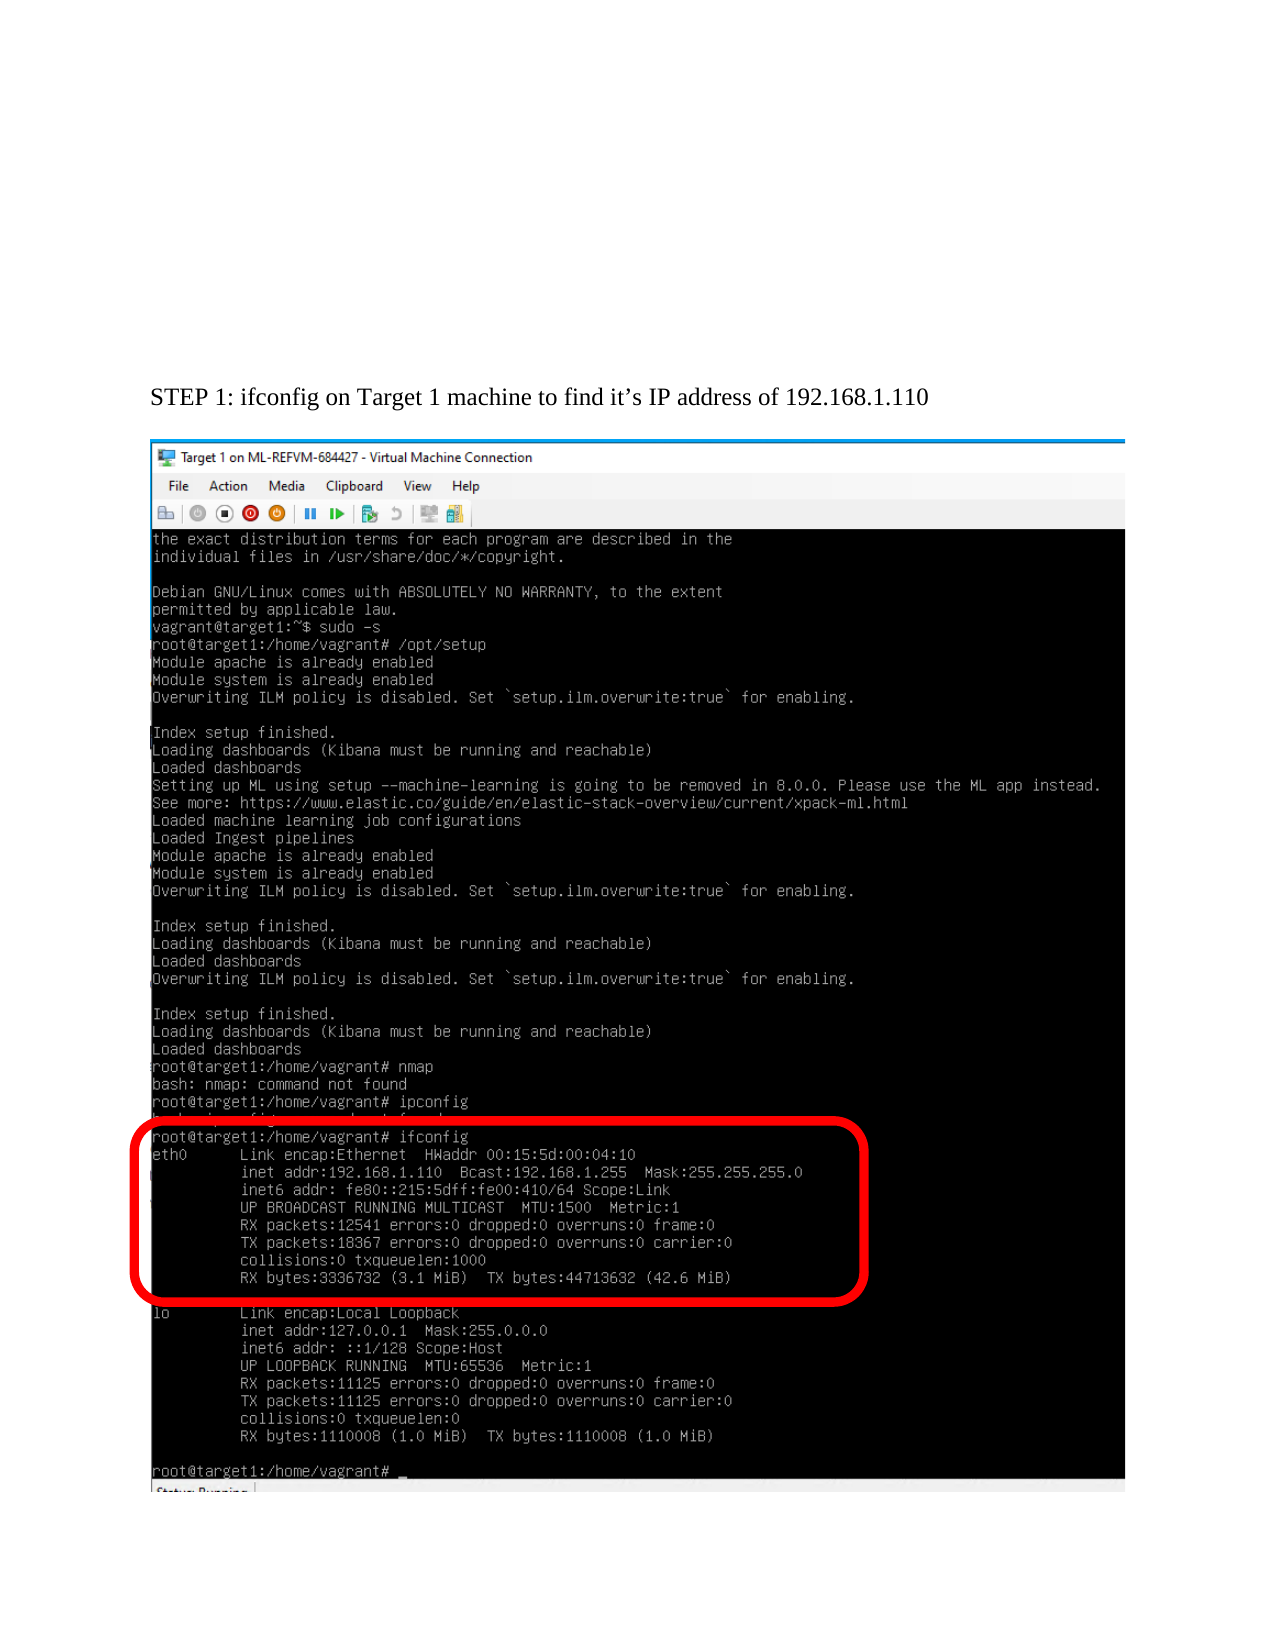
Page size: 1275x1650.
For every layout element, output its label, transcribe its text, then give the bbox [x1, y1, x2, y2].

text STEP 1: ifconfig on Target 1 machine to find it’s IP address of 192.168.1.110 [150, 382, 1125, 410]
